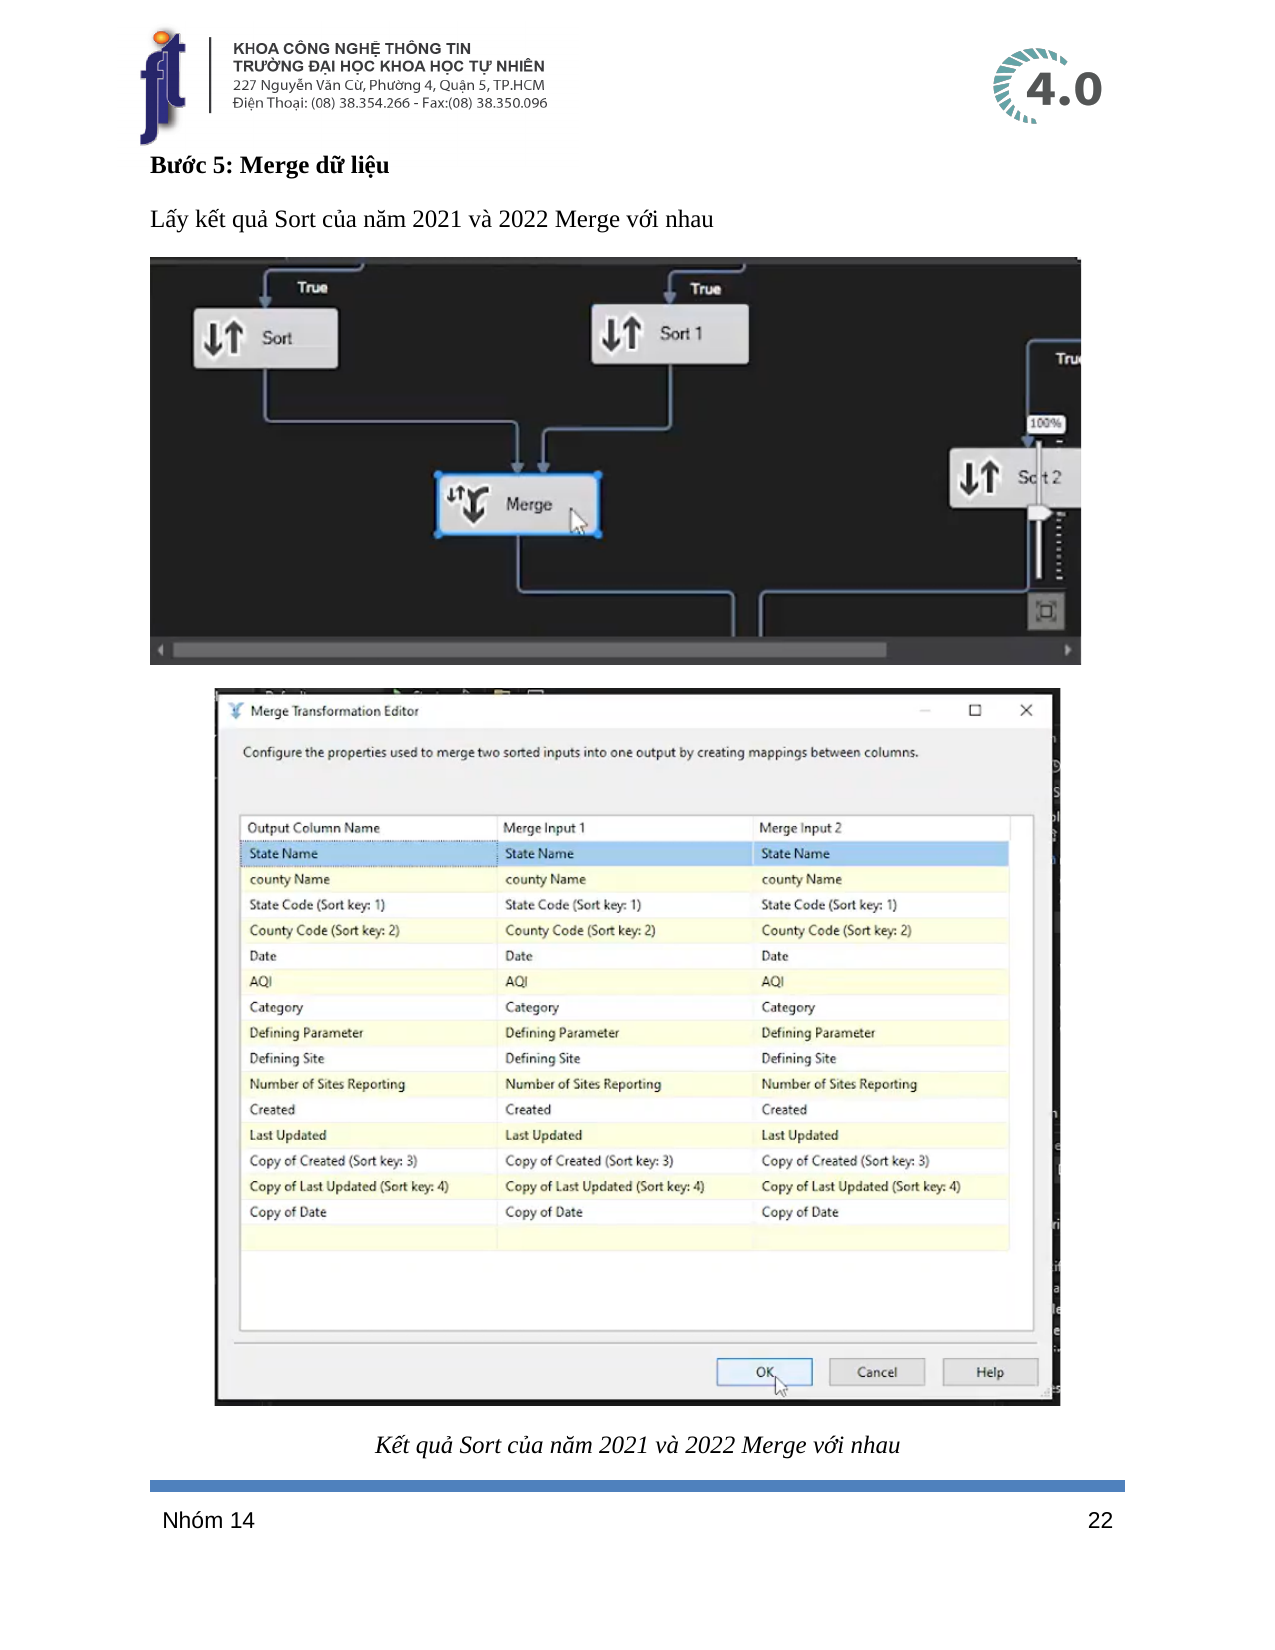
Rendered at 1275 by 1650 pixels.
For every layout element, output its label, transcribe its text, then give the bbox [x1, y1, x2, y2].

picture [214, 688, 1061, 1406]
text Kết quả Sort của năm 2021 và 2022 Merge với nhau [150, 1430, 1125, 1459]
text Lấy kết quả Sort của năm 2021 và 2022 Merge với nhau [150, 204, 1125, 233]
picture [150, 257, 1082, 665]
text Bước 5: Merge dữ liệu [150, 150, 1125, 179]
picture [985, 41, 1108, 127]
picture [117, 21, 580, 167]
